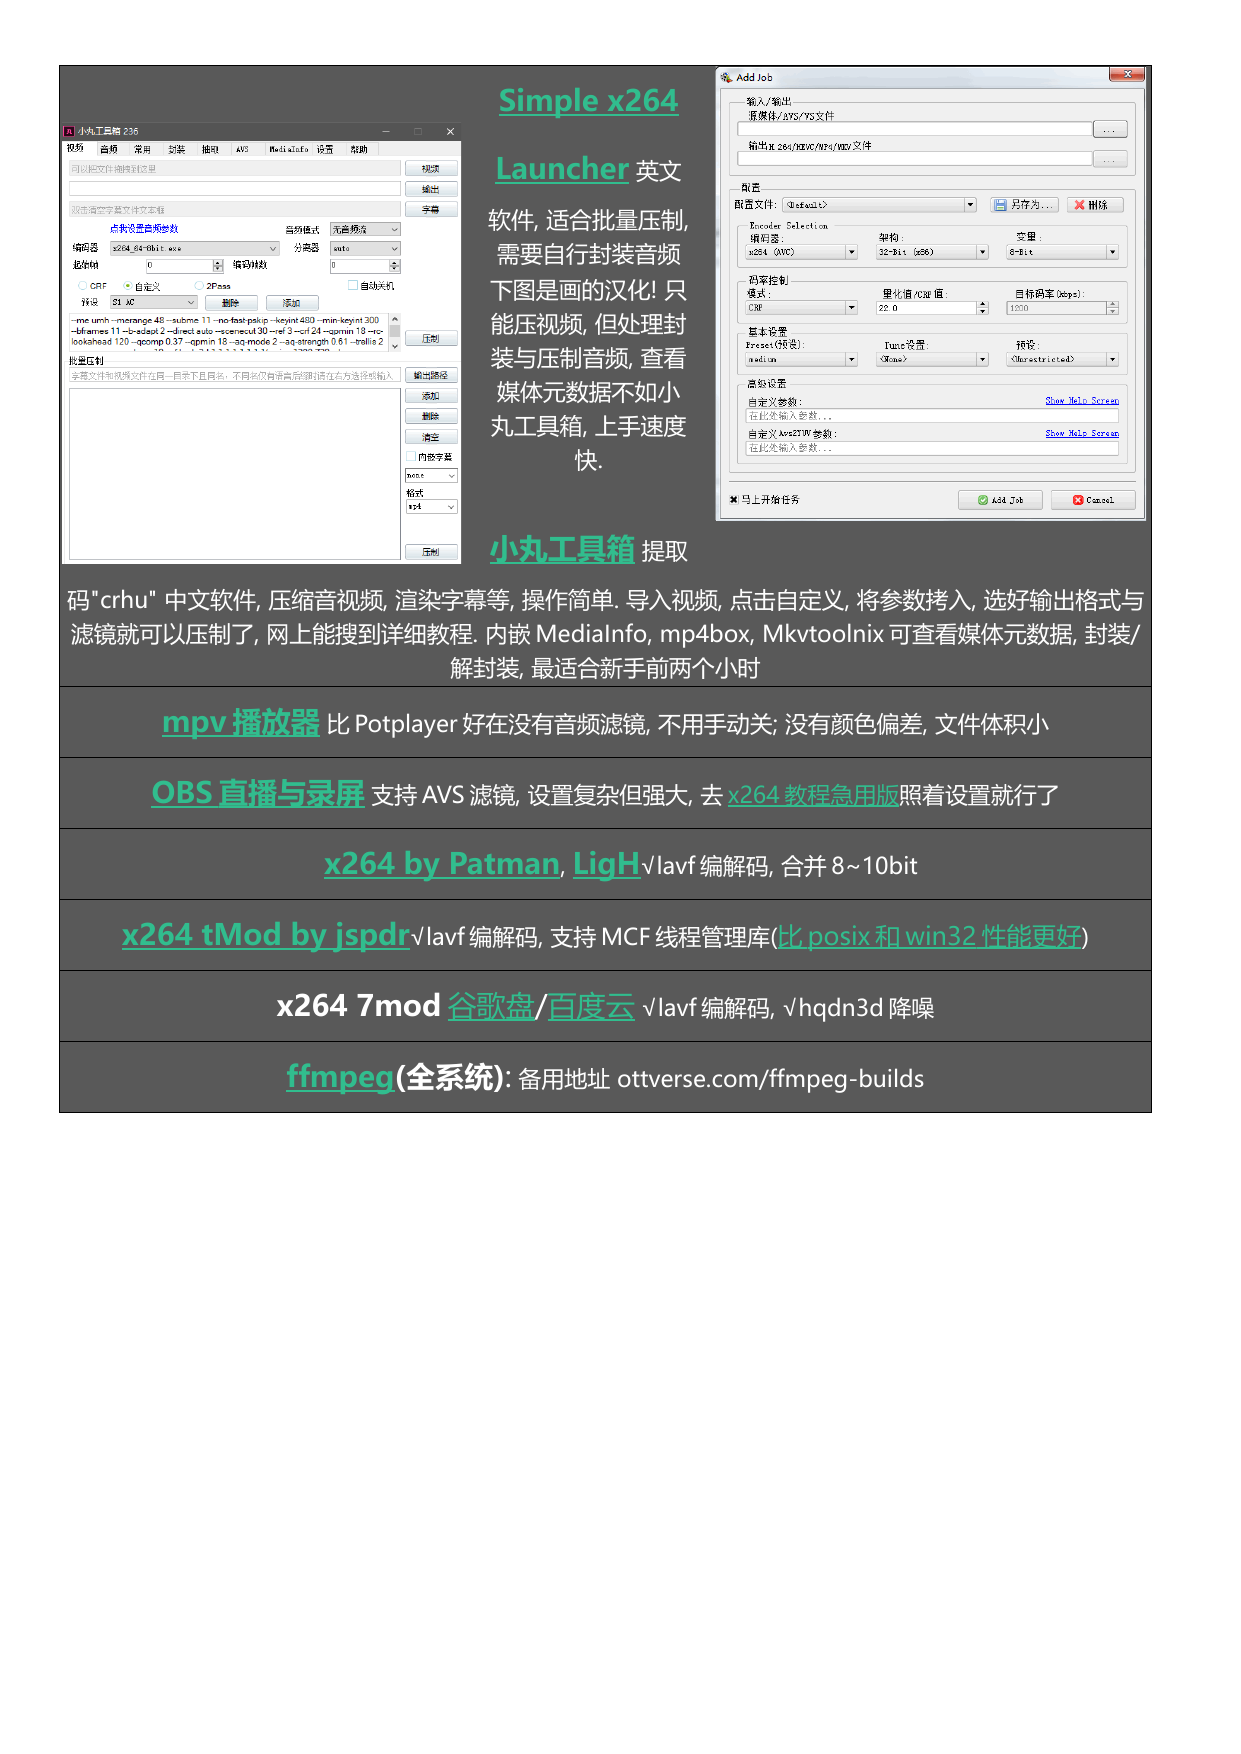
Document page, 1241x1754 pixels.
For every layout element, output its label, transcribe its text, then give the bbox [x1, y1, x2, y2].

table_cell mpv播放器 比Potplayer好在没有音频滤镜, 不用手动关; 没有颜色偏差, 文件体积小 [60, 619, 1151, 689]
table_cell Simple x264 Launcher 英文软件, 适合批量压制, 需要自行封装音频 下图是画的汉化! 只能压视频, 但处理封装与压制音频, 查看媒体元数据不如小丸工具箱, 上手速度快. 小丸工具箱 提取码"crhu" 中文软件, 压缩音视频, 渲染字幕等, 操作简单. 导入视频, 点击自定义, 将参数拷入, 选好输出格式与滤镜就可以压制了, 网上能搜到详细教程. 内嵌MediaInfo, mp4box, Mkvtoolnix可查看媒体元数据, 封装/解封装, 最适合新手前两个小时 [60, 66, 1151, 618]
table_cell x264 tMod by jspdr√lavf编解码, 支持MCF线程管理库(比posix和win32性能更好) [60, 832, 1151, 902]
table_cell OBS直播与录屏 支持AVS滤镜, 设置复杂但强大, 去x264教程急用版照着设置就行了 [60, 690, 1151, 760]
picture [714, 66, 1147, 520]
table_cell X2x264 by Patman, LigH√lavf编解码, 合并8~10bit [60, 761, 1151, 831]
table_cell x264 7mod谷歌盘/百度云 √lavf编解码, √hqdn3d降噪 [60, 903, 1151, 973]
picture [91, 122, 420, 426]
table_cell ffmpeg(全系统): 备用地址 ottverse.com/ffmpeg-builds [60, 974, 1151, 1044]
